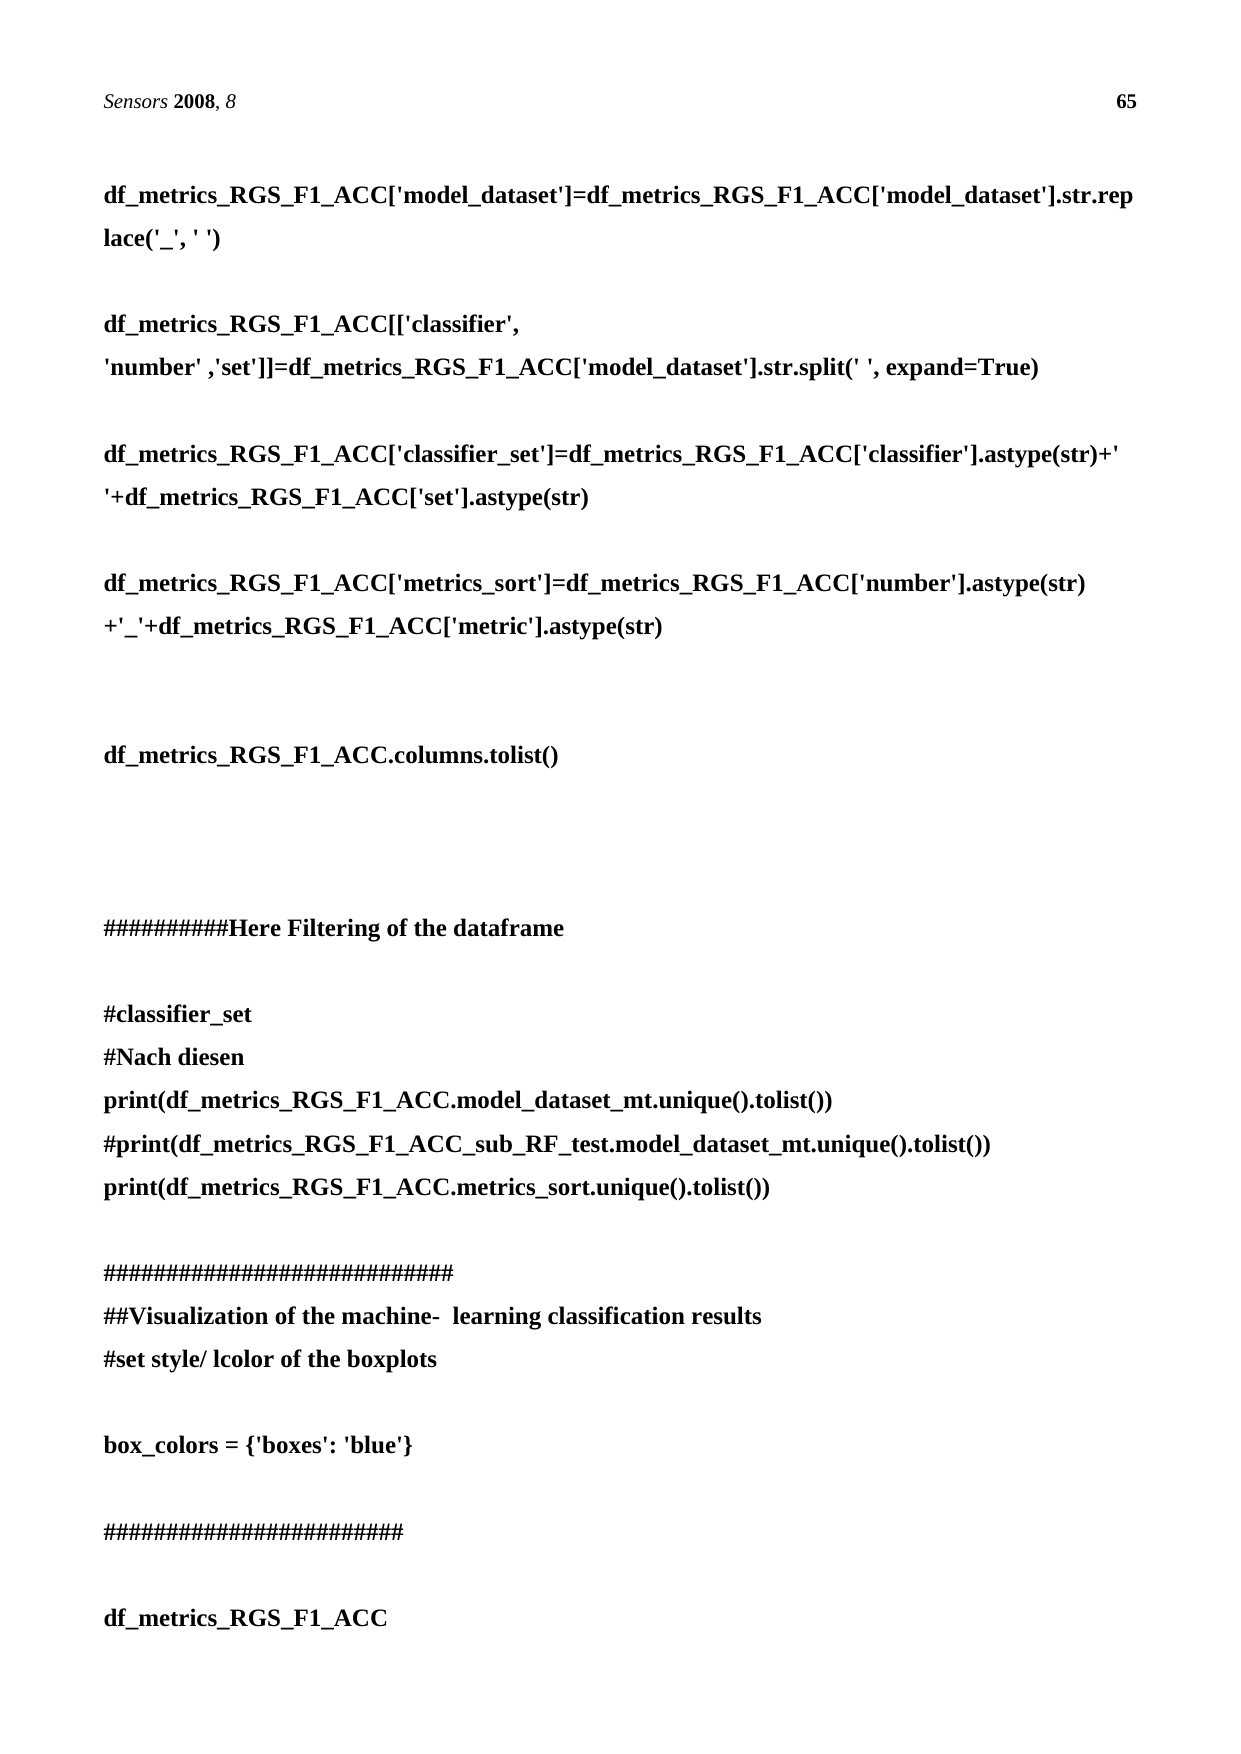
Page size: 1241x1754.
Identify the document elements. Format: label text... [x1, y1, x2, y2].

text df_metrics_RGS_F1_ACC['metrics_sort']=df_metrics_RGS_F1_ACC['number'].astype(str)+'_'+df_metrics_RGS_F1_ACC['metric'].astype(str) [103, 568, 1137, 640]
text ############################ [103, 1258, 1137, 1287]
text df_metrics_RGS_F1_ACC['model_dataset']=df_metrics_RGS_F1_ACC['model_dataset'].str.replace('_', ' ') [103, 180, 1137, 252]
text box_colors = {'boxes': 'blue'} [103, 1431, 1137, 1459]
text print(df_metrics_RGS_F1_ACC.model_dataset_mt.unique().tolist()) [103, 1086, 1137, 1114]
text #set style/ lcolor of the boxplots [103, 1344, 1137, 1373]
text ##Visualization of the machine- learning classification results [103, 1301, 1137, 1330]
text #print(df_metrics_RGS_F1_ACC_sub_RF_test.model_dataset_mt.unique().tolist()) [103, 1129, 1137, 1157]
text df_metrics_RGS_F1_ACC.columns.tolist() [103, 741, 1137, 769]
text df_metrics_RGS_F1_ACC['classifier_set']=df_metrics_RGS_F1_ACC['classifier'].astype(str)+' '+df_metrics_RGS_F1_ACC['set'].astype(str) [103, 439, 1137, 511]
text ######################## [103, 1517, 1137, 1546]
text ##########Here Filtering of the dataframe [103, 913, 1137, 942]
text #classifier_set [103, 999, 1137, 1028]
text #Nach diesen [103, 1042, 1137, 1071]
text df_metrics_RGS_F1_ACC [103, 1603, 1137, 1632]
text df_metrics_RGS_F1_ACC[['classifier', 'number' ,'set']]=df_metrics_RGS_F1_ACC['model_dataset'].str.split(' ', expand=True) [103, 309, 1137, 381]
text print(df_metrics_RGS_F1_ACC.metrics_sort.unique().tolist()) [103, 1172, 1137, 1201]
